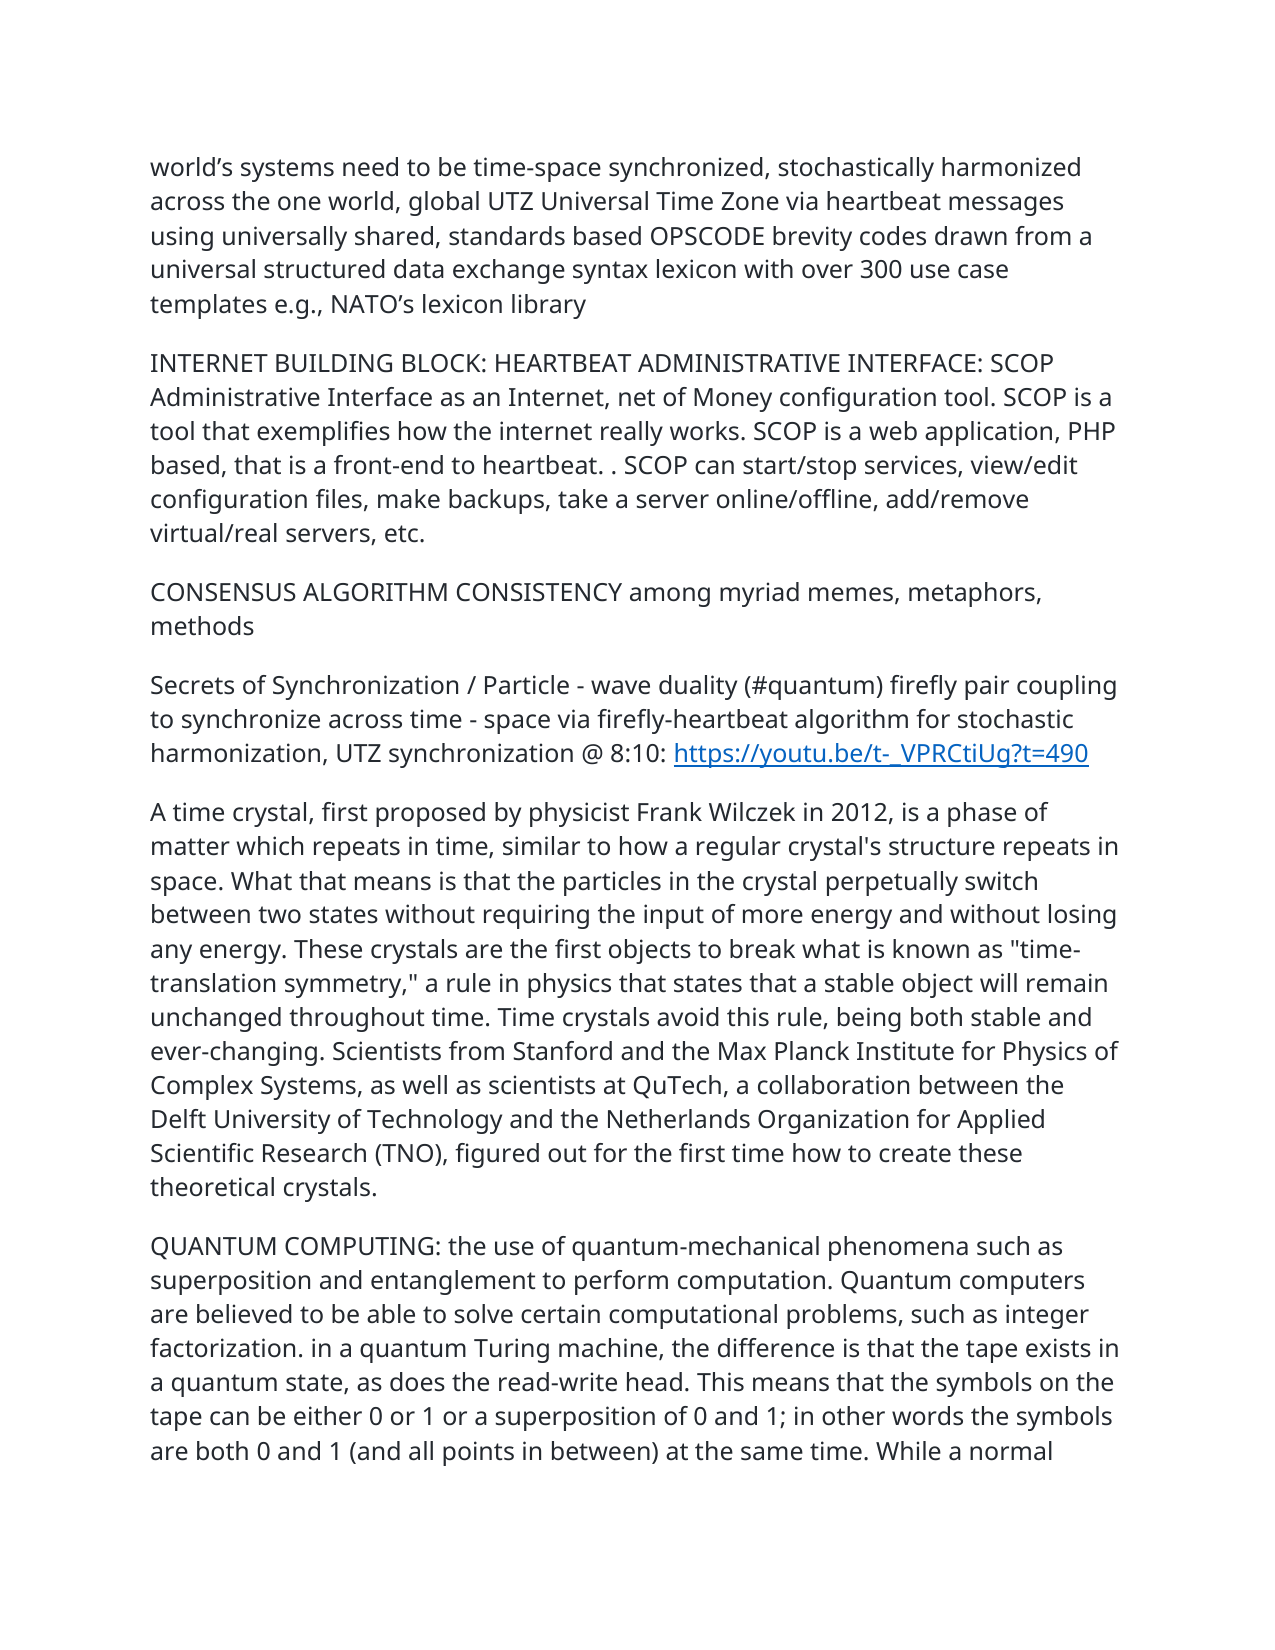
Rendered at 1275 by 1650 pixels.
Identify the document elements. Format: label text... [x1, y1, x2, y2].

text A time crystal, first proposed by physicist Frank Wilczek in 2012, is a phase of matter which repeats in time, similar to how a regular crystal's structure repeats in space. What that means is that the particles in the crystal perpetually switch between two states without requiring the input of more energy and without losing any energy. These crystals are the first objects to break what is known as "time-translation symmetry," a rule in physics that states that a stable object will remain unchanged throughout time. Time crystals avoid this rule, being both stable and ever-changing. Scientists from Stanford and the Max Planck Institute for Physics of Complex Systems, as well as scientists at QuTech, a collaboration between the Delft University of Technology and the Netherlands Organization for Applied Scientific Research (TNO), figured out for the first time how to create these theoretical crystals. [150, 795, 1125, 1204]
text CONSENSUS ALGORITHM CONSISTENCY among myriad memes, metaphors, methods [150, 575, 1125, 643]
text Secrets of Synchronization / Particle - wave duality (#quantum) firefly pair coupling to synchronize across time - space via firefly-heartbeat algorithm for stochastic harmonization, UTZ synchronization @ 8:10: https://youtu.be/t-_VPRCtiUg?t=490 [150, 668, 1125, 770]
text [150, 1229, 1125, 1467]
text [150, 150, 1125, 320]
text INTERNET BUILDING BLOCK: HEARTBEAT ADMINISTRATIVE INTERFACE: SCOP Administrative Interface as an Internet, net of Money configuration tool. SCOP is a tool that exemplifies how the internet really works. SCOP is a web application, PHP based, that is a front-end to heartbeat. . SCOP can start/stop services, view/edit configuration files, make backups, take a server online/offline, add/remove virtual/real servers, etc. [150, 345, 1125, 550]
